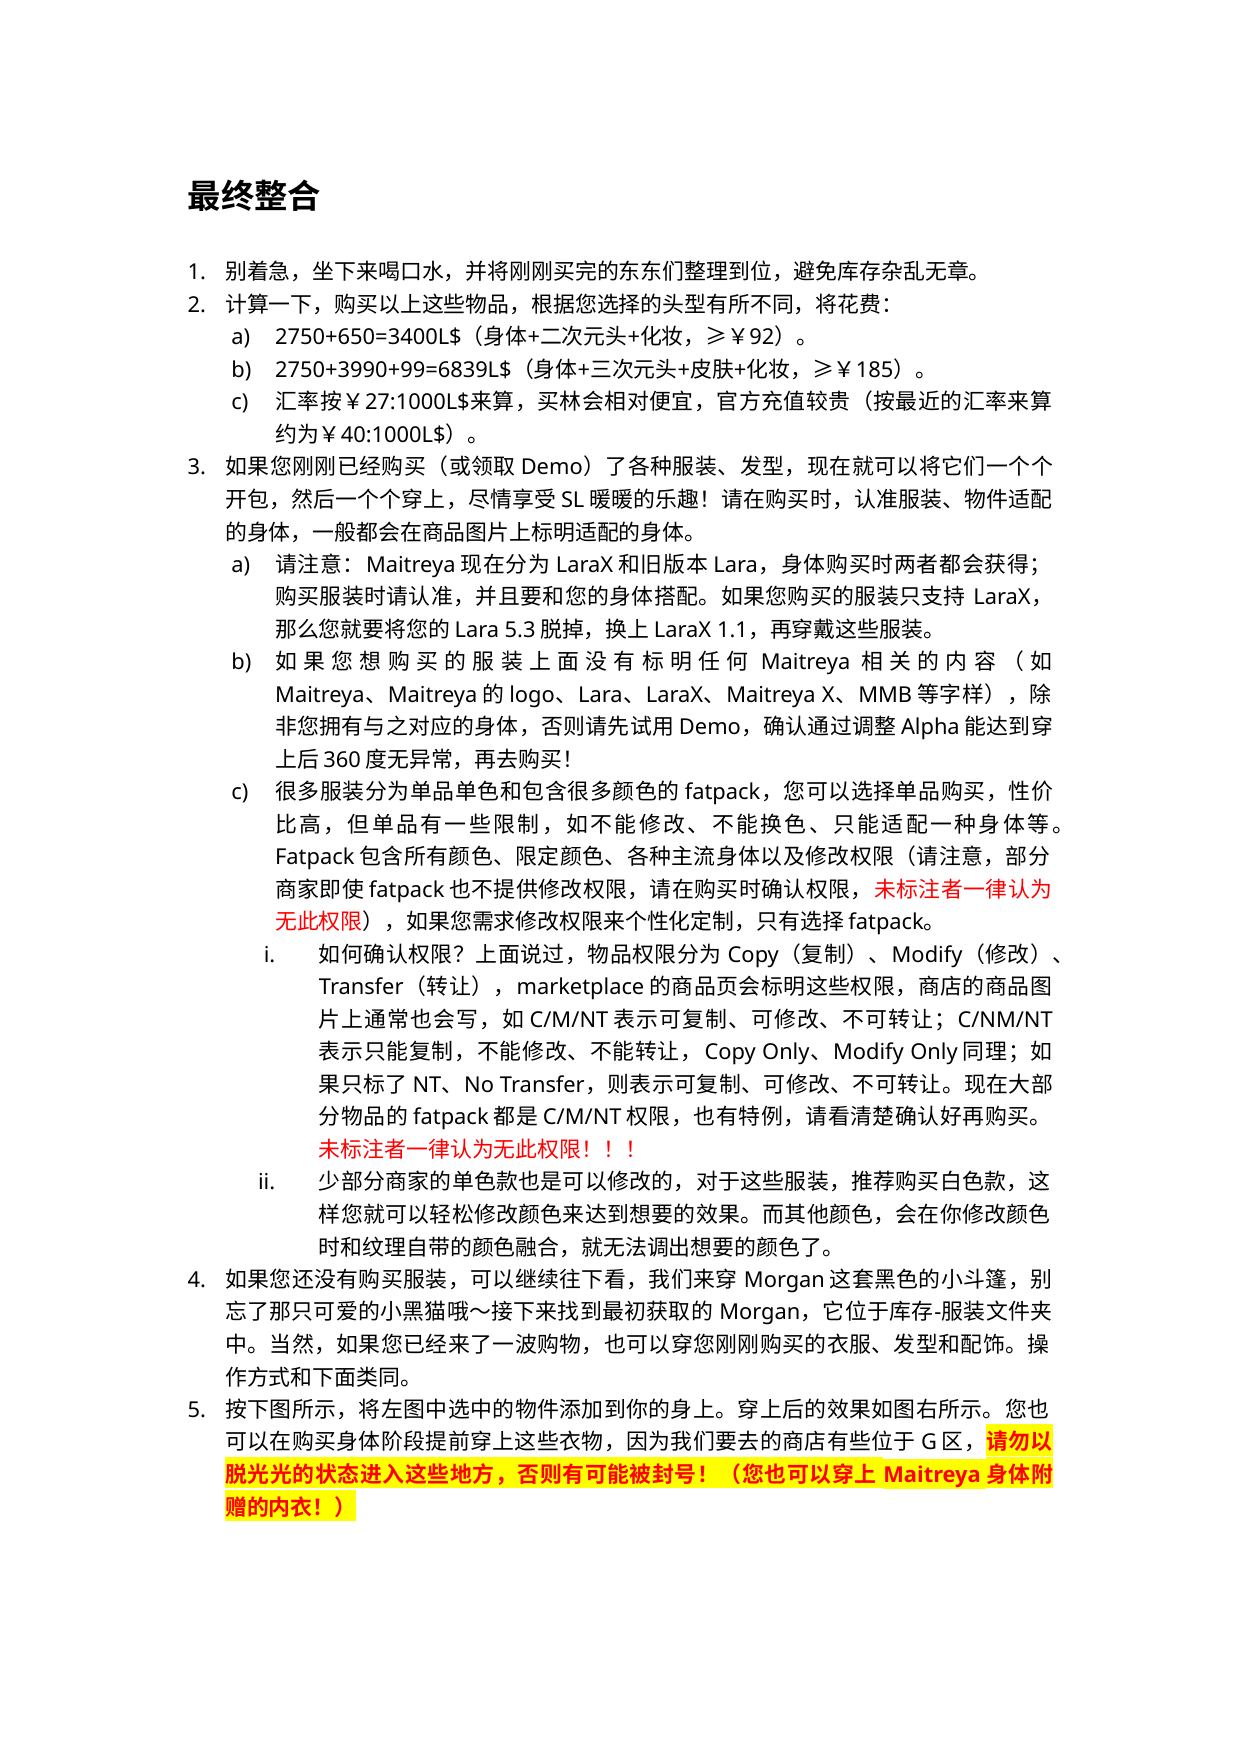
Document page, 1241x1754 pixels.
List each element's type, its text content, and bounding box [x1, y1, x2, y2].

list 别着急，坐下来喝口水，并将刚刚买完的东东们整理到位，避免库存杂乱无章。 [187, 254, 1053, 287]
list 汇率按￥27:1000L$来算，买林会相对便宜，官方充值较贵（按最近的汇率来算约为￥40:1000L$）。 [231, 384, 1053, 449]
list 2750+650=3400L$（身体+二次元头+化妆，≥￥92）。 [231, 319, 1053, 352]
list 请注意：Maitreya现在分为LaraX和旧版本Lara，身体购买时两者都会获得；购买服装时请认准，并且要和您的身体搭配。如果您购买的服装只支持LaraX，那么您就要将您的Lara 5.3脱掉，换上LaraX 1.1，再穿戴这些服装。 [231, 547, 1053, 644]
list 计算一下，购买以上这些物品，根据您选择的头型有所不同，将花费： [187, 287, 1053, 319]
list 如果您刚刚已经购买（或领取Demo）了各种服装、发型，现在就可以将它们一个个开包，然后一个个穿上，尽情享受SL暖暖的乐趣！请在购买时，认准服装、物件适配的身体，一般都会在商品图片上标明适配的身体。 [187, 449, 1053, 547]
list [187, 1392, 1053, 1522]
list 2750+3990+99=6839L$（身体+三次元头+皮肤+化妆，≥￥185）。 [231, 352, 1053, 384]
list 很多服装分为单品单色和包含很多颜色的fatpack，您可以选择单品购买，性价比高，但单品有一些限制，如不能修改、不能换色、只能适配一种身体等。Fatpack包含所有颜色、限定颜色、各种主流身体以及修改权限（请注意，部分商家即使fatpack也不提供修改权限，请在购买时确认权限，未标注者一律认为无此权限），如果您需求修改权限来个性化定制，只有选择fatpack。 [231, 774, 1053, 937]
list 少部分商家的单色款也是可以修改的，对于这些服装，推荐购买白色款，这样您就可以轻松修改颜色来达到想要的效果。而其他颜色，会在你修改颜色时和纹理自带的颜色融合，就无法调出想要的颜色了。 [275, 1164, 1053, 1262]
list 如果您想购买的服装上面没有标明任何Maitreya相关的内容（如Maitreya、Maitreya的logo、Lara、LaraX、Maitreya X、MMB等字样），除非您拥有与之对应的身体，否则请先试用Demo，确认通过调整Alpha能达到穿上后360度无异常，再去购买！ [231, 644, 1053, 774]
list 如何确认权限？上面说过，物品权限分为Copy（复制）、Modify（修改）、Transfer（转让），marketplace的商品页会标明这些权限，商店的商品图片上通常也会写，如C/M/NT表示可复制、可修改、不可转让；C/NM/NT表示只能复制，不能修改、不能转让，Copy Only、Modify Only同理；如果只标了NT、No Transfer，则表示可复制、可修改、不可转让。现在大部分物品的fatpack都是C/M/NT权限，也有特例，请看清楚确认好再购买。未标注者一律认为无此权限！！！ [275, 937, 1053, 1164]
list 如果您还没有购买服装，可以继续往下看，我们来穿Morgan这套黑色的小斗篷，别忘了那只可爱的小黑猫哦～接下来找到最初获取的Morgan，它位于库存-服装文件夹中。当然，如果您已经来了一波购物，也可以穿您刚刚购买的衣服、发型和配饰。操作方式和下面类同。 [187, 1262, 1053, 1392]
subtitle 最终整合 [187, 162, 1053, 227]
